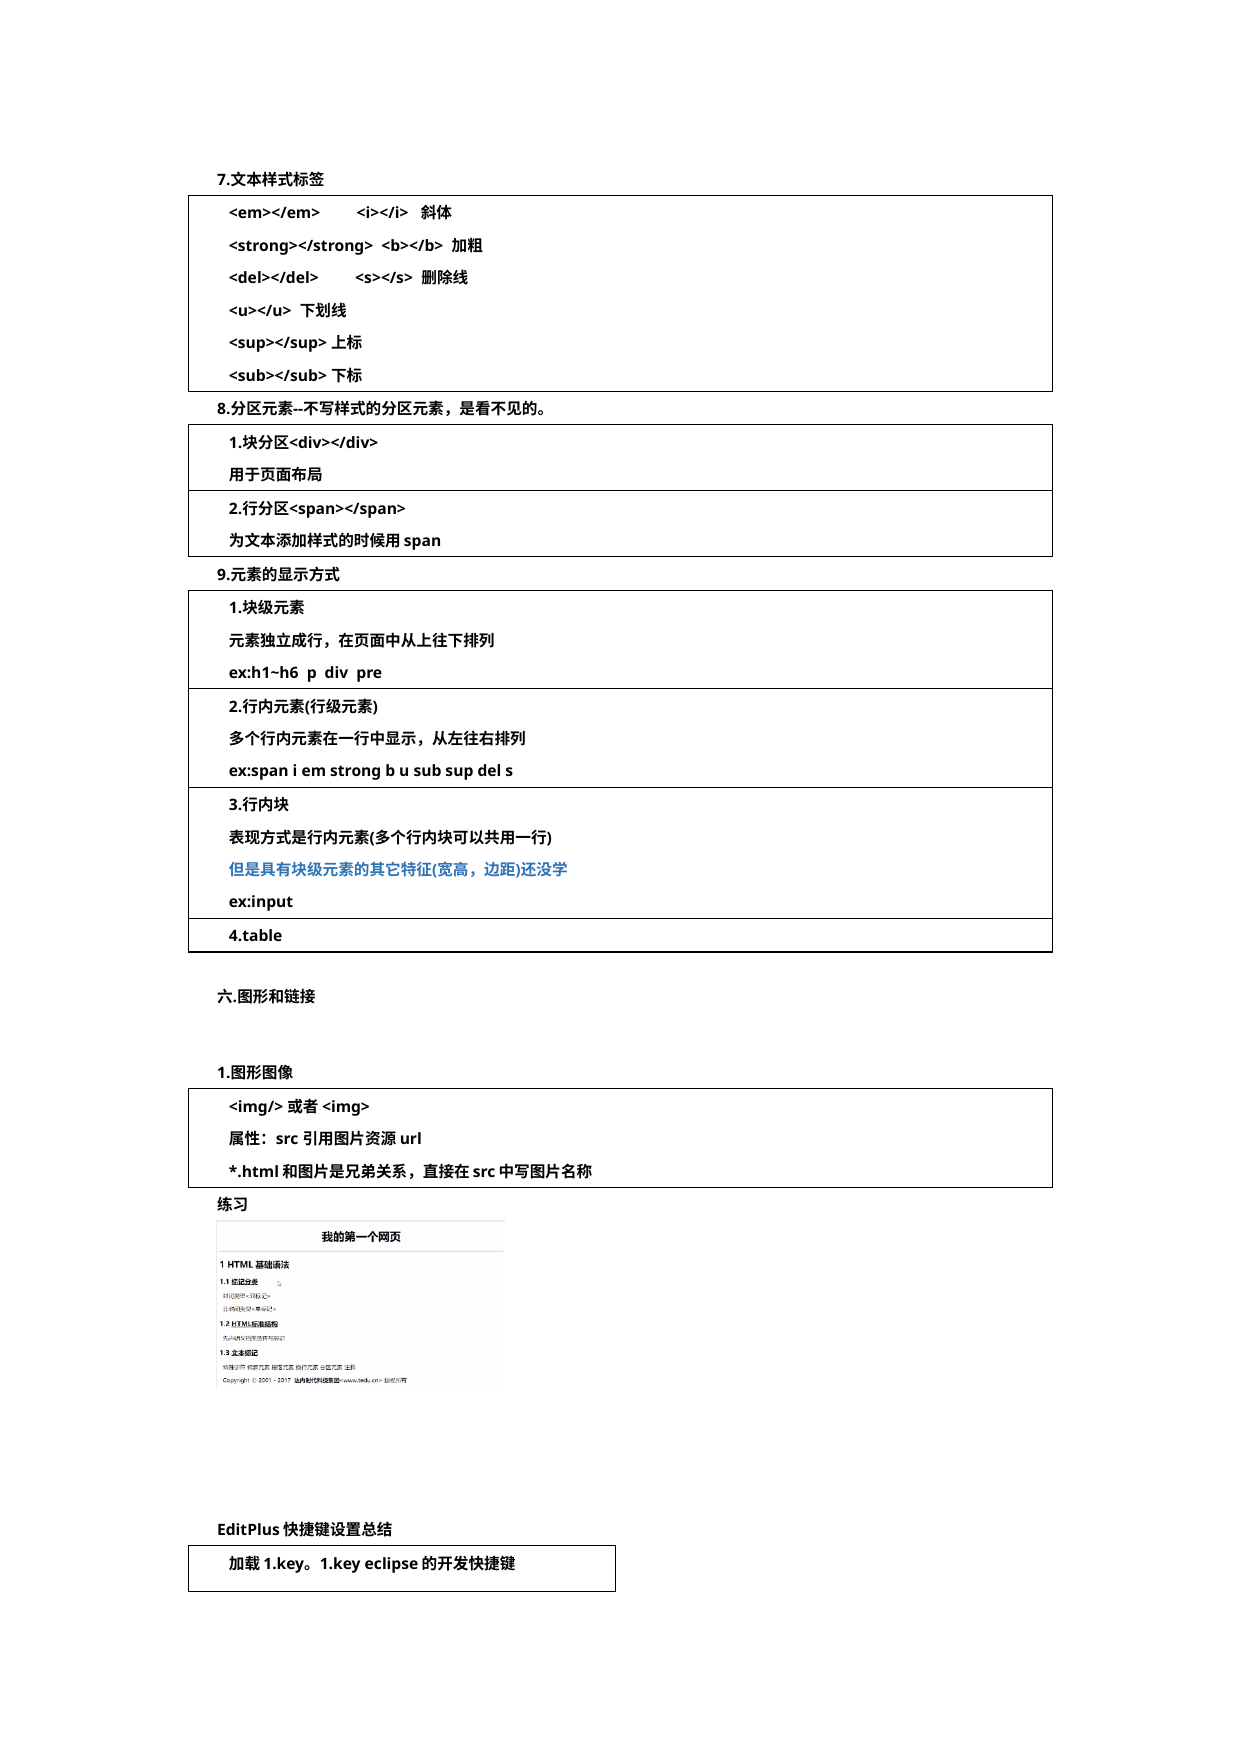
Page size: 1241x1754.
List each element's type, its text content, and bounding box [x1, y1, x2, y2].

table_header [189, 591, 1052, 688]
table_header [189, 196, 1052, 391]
text 8.分区元素--不写样式的分区元素，是看不见的。 [217, 392, 983, 424]
text 练习 [217, 1188, 983, 1220]
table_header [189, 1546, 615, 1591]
text 7.文本样式标签 [217, 162, 983, 194]
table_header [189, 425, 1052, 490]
text 9.元素的显示方式 [217, 557, 983, 590]
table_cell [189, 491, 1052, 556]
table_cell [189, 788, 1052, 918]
text EditPlus快捷键设置总结 [217, 1513, 983, 1545]
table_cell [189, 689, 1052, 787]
subtitle 六.图形和链接 [217, 979, 983, 1012]
text 1.图形图像 [217, 1056, 983, 1088]
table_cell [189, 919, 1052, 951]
picture [216, 1220, 505, 1390]
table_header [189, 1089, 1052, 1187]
